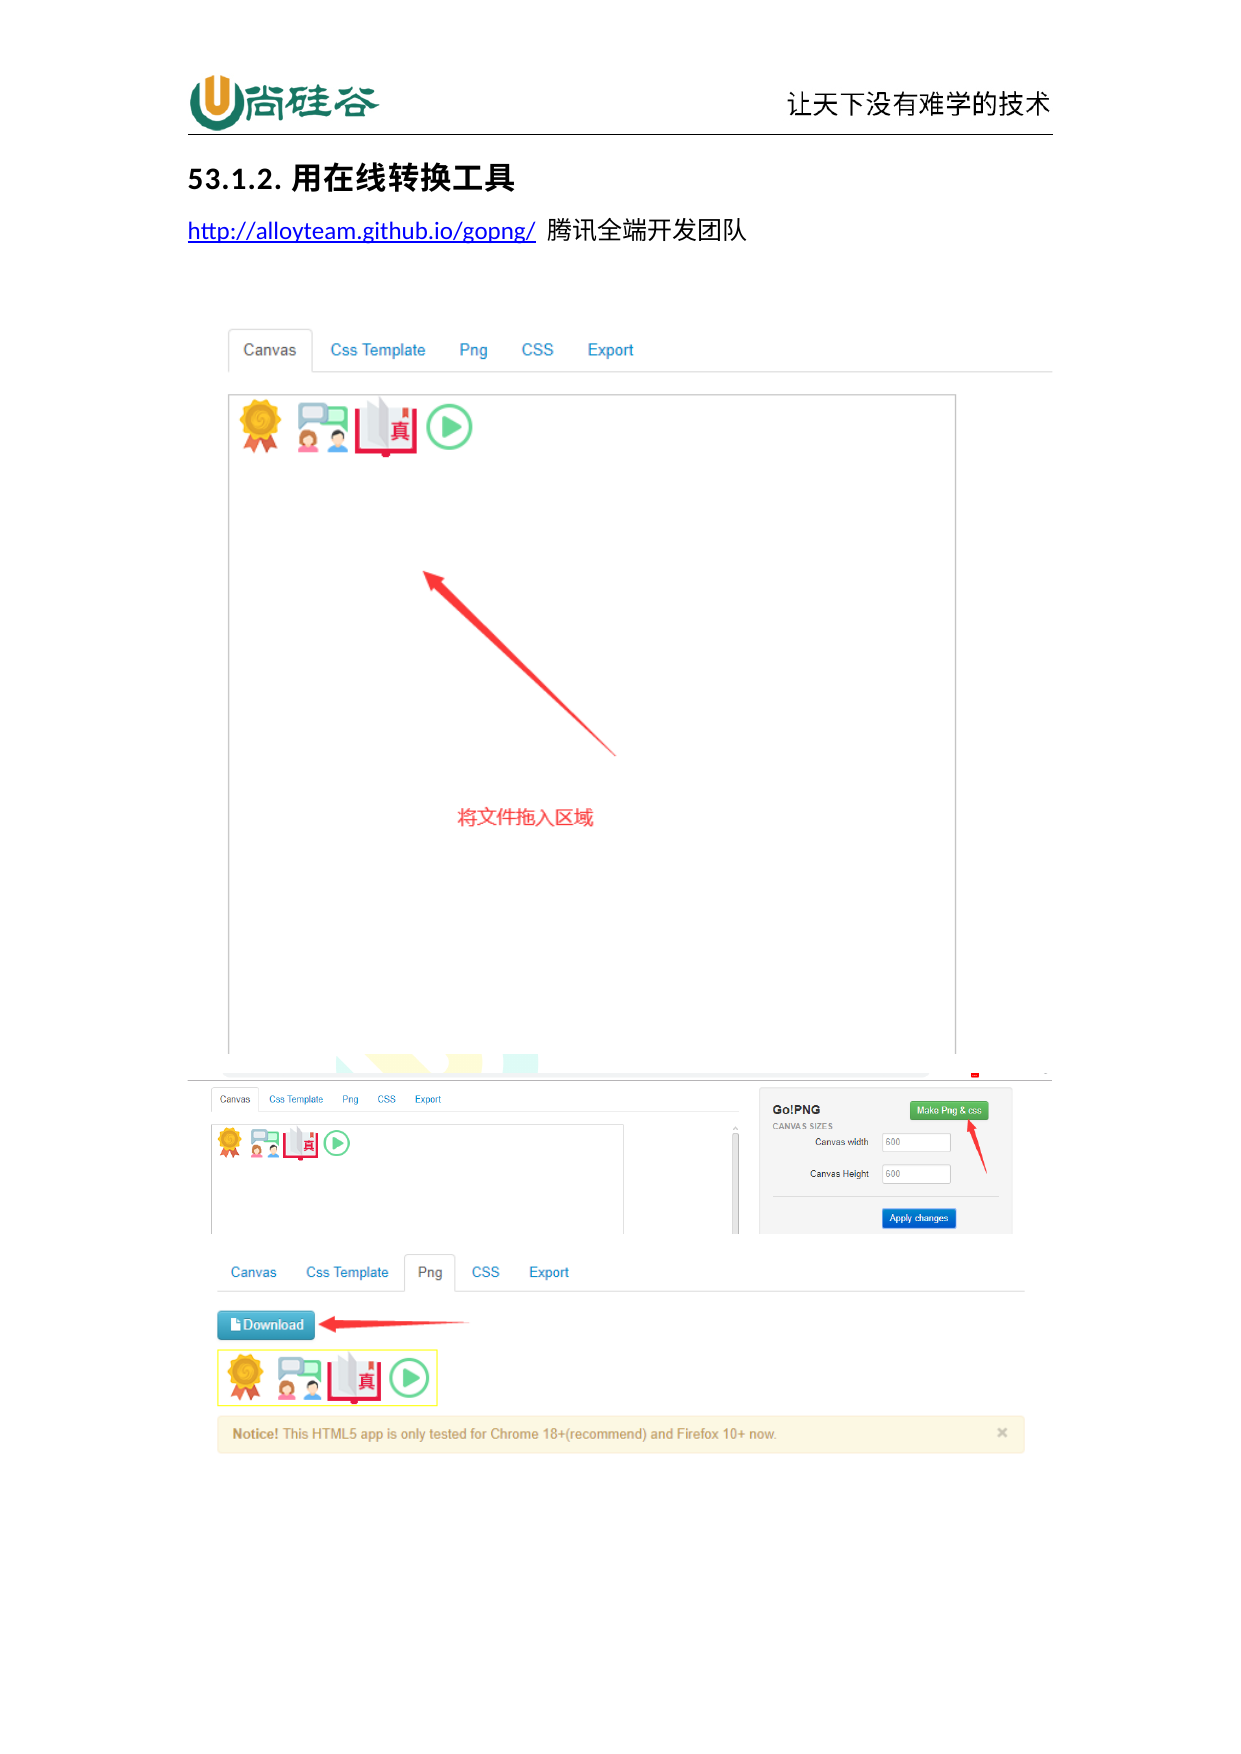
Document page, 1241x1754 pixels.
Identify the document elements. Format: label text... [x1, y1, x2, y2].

picture [187, 318, 1053, 1054]
subtitle 用在线转换工具 [187, 156, 1053, 198]
picture [187, 1254, 1053, 1486]
text http://alloyteam.github.io/gopng/ 腾讯全端开发团队 [187, 210, 1053, 247]
picture [187, 1073, 1052, 1234]
picture [187, 73, 1053, 132]
